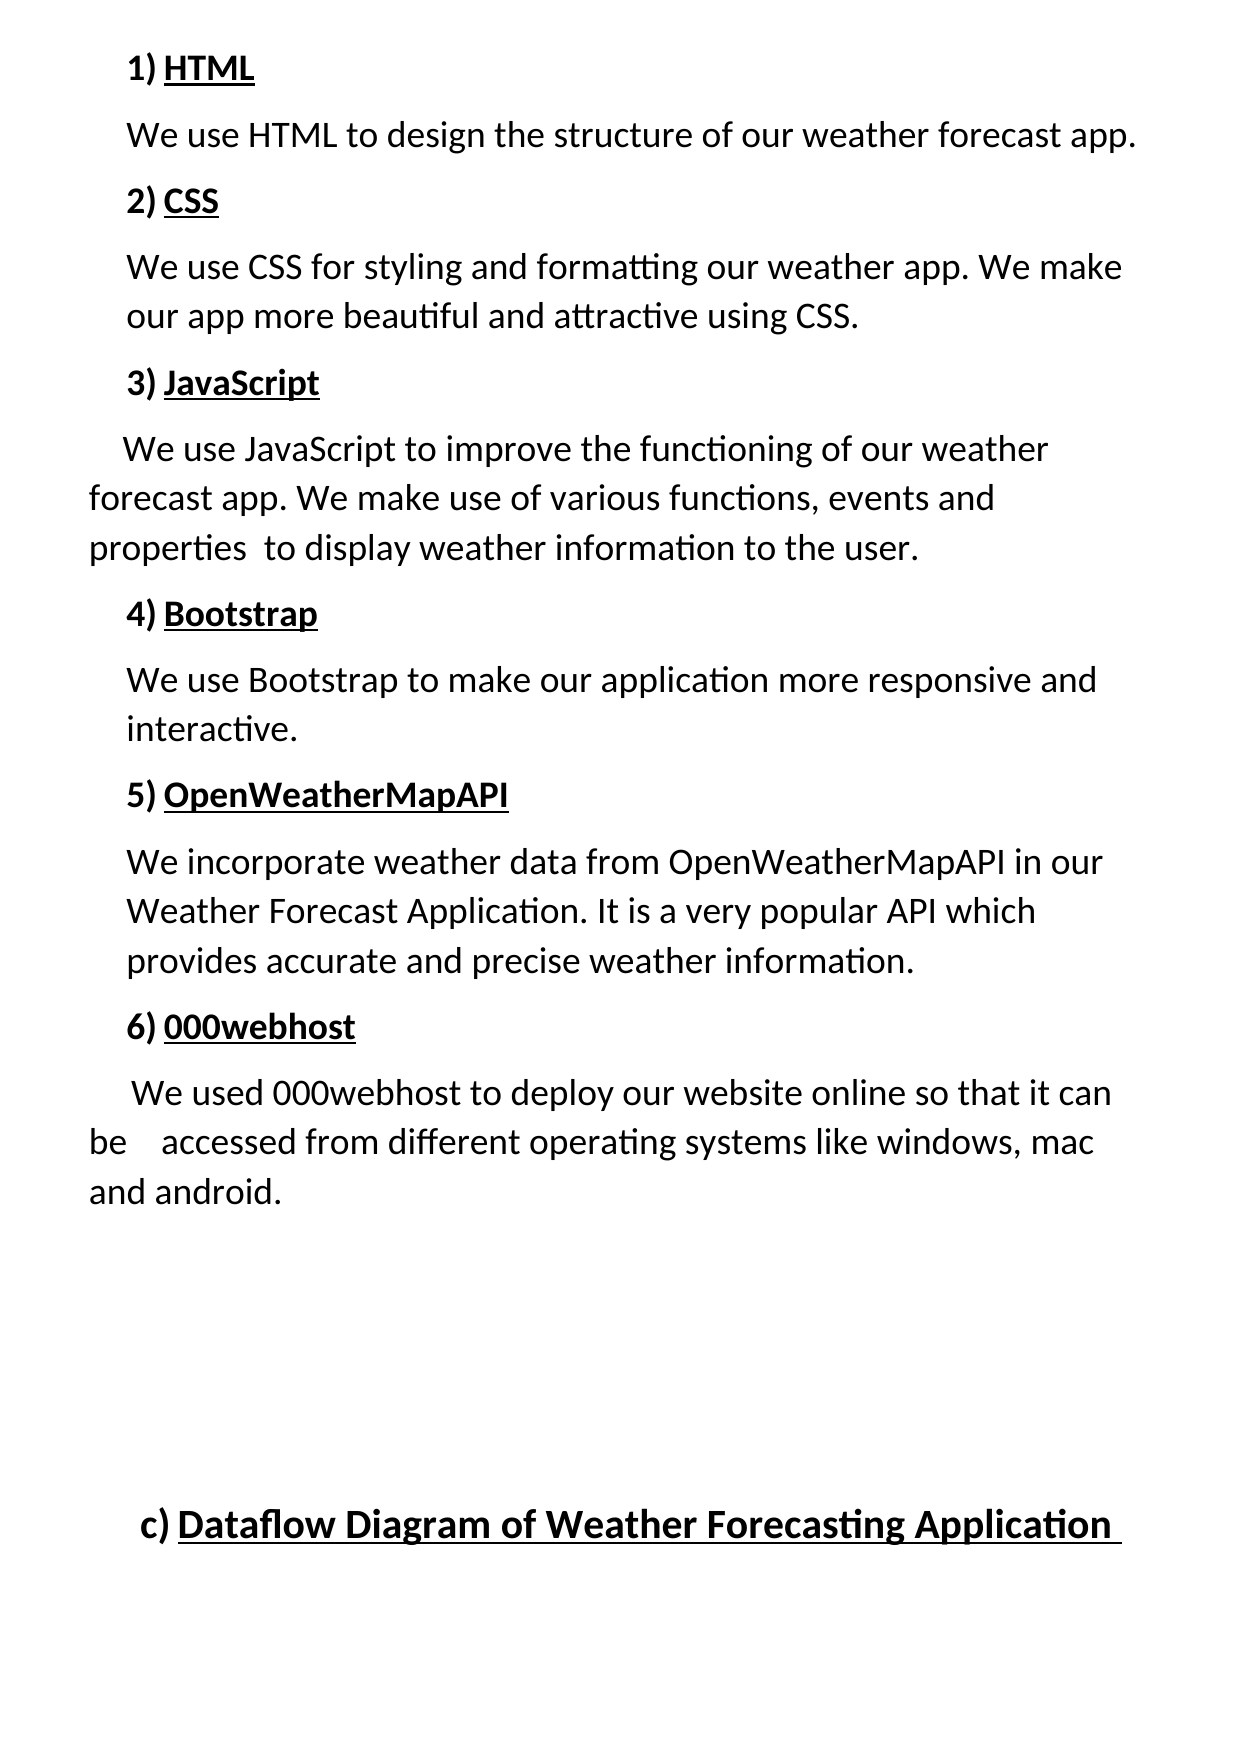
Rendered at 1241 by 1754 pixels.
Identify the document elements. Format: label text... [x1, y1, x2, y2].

list JavaScript [126, 358, 1152, 404]
text We used 000webhost to deploy our website online so that it can be accessed from different operating systems like windows, mac and android. [89, 1069, 1152, 1214]
list Bootstrap [126, 590, 1152, 636]
list 000webhost [126, 1003, 1152, 1048]
list CSS [126, 177, 1152, 222]
list HTML [126, 44, 1152, 90]
text We use JavaScript to improve the functioning of our weather forecast app. We make use of various functions, events and properties to display weather information to the user. [89, 424, 1152, 569]
text We use CSS for styling and formatting our weather app. We make our app more beautiful and attractive using CSS. [126, 243, 1152, 338]
text We incorporate weather data from OpenWeatherMapAPI in our Weather Forecast Application. It is a very popular API which provides accurate and precise weather information. [126, 838, 1152, 982]
list Dataflow Diagram of Weather Forecasting Application [140, 1498, 1152, 1549]
text We use HTML to design the structure of our weather forecast app. [126, 111, 1152, 156]
text We use Bootstrap to make our application more responsive and interactive. [126, 656, 1152, 751]
list OpenWeatherMapAPI [126, 771, 1152, 817]
